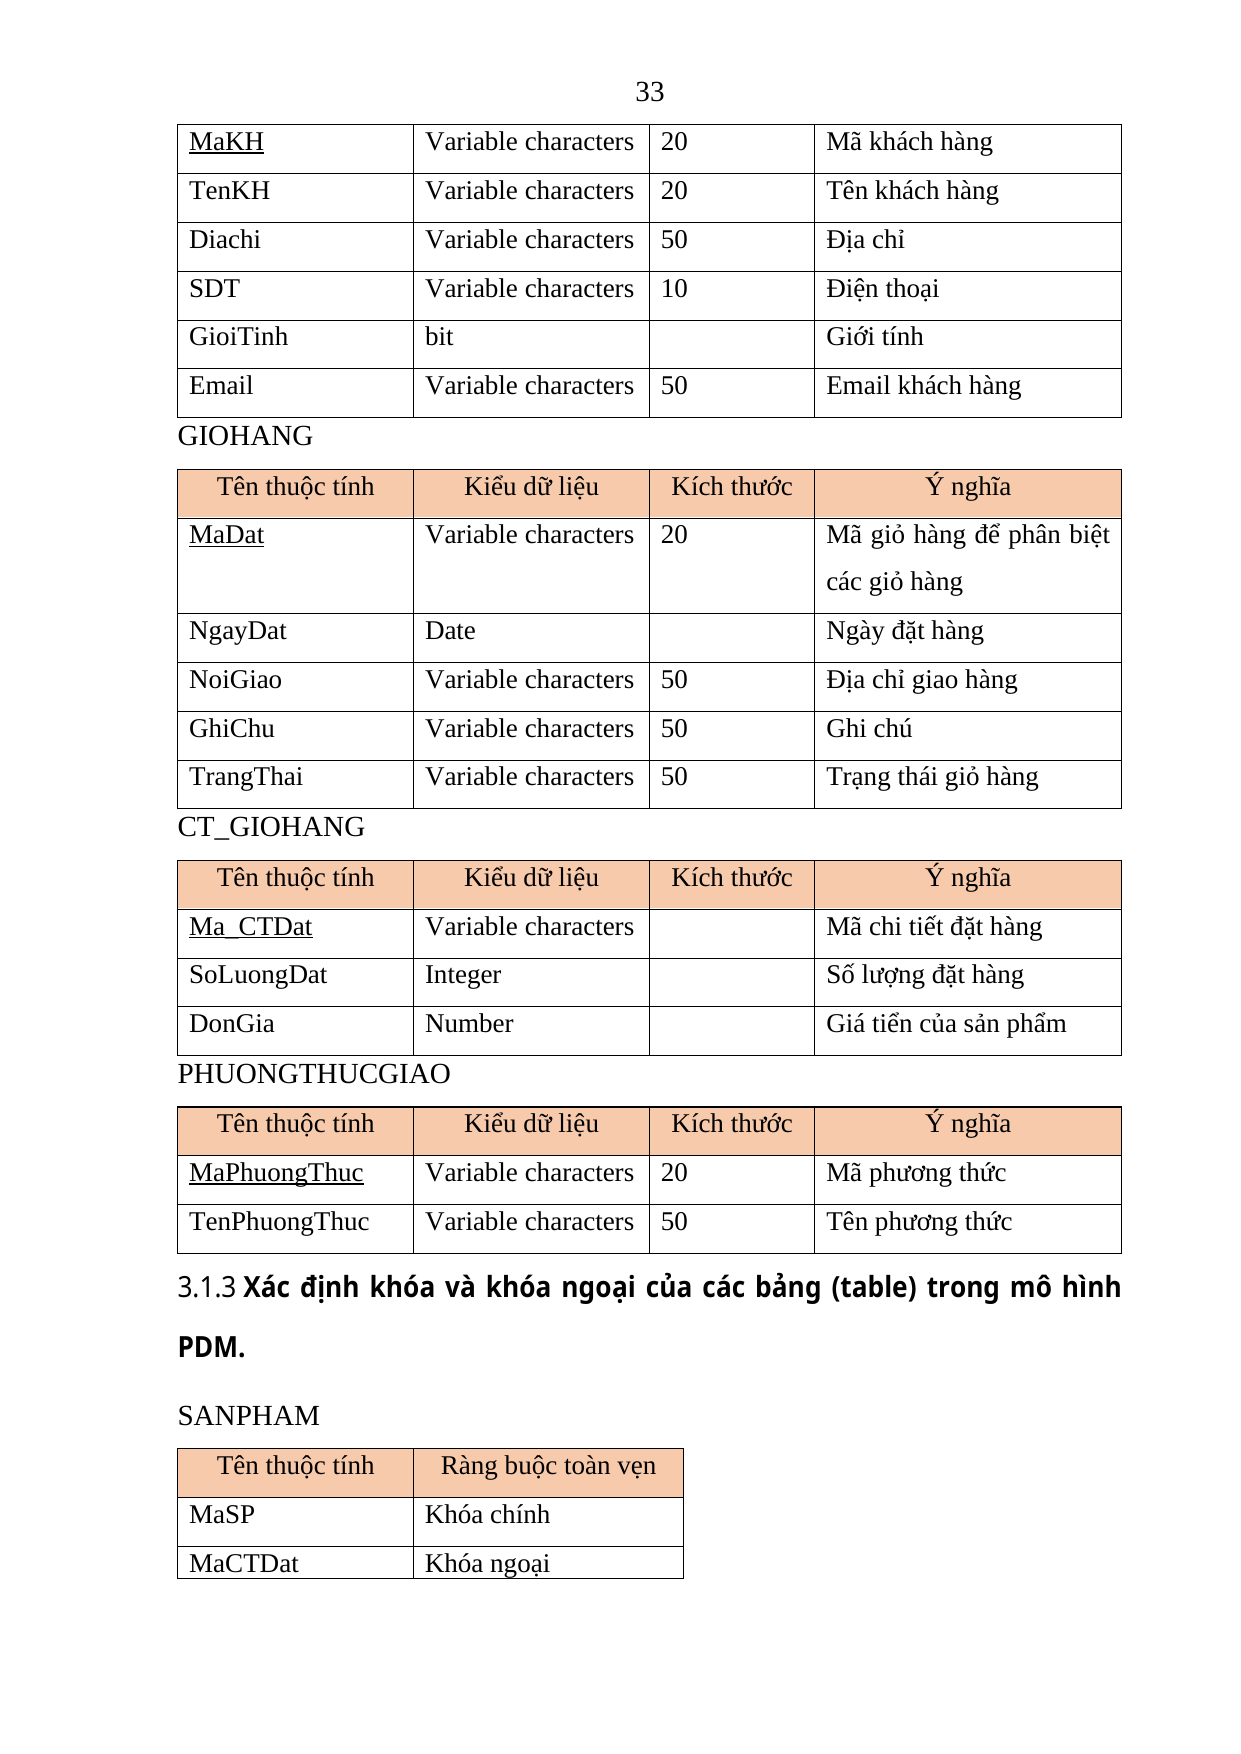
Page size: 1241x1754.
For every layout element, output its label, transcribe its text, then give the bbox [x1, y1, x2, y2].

table_cell 20 [650, 519, 814, 613]
table_cell Tên phương thức [815, 1205, 1121, 1253]
table_cell Giới tính [815, 321, 1121, 368]
table_cell Giá tiển của sản phẩm [815, 1007, 1121, 1055]
table_header Kiểu dữ liệu [414, 861, 649, 908]
table_header Tên thuộc tính [178, 1108, 413, 1155]
table_cell Variable characters [414, 663, 649, 711]
table_cell Variable characters [414, 223, 649, 271]
table_cell Variable characters [414, 174, 649, 222]
table_header Ý nghĩa [815, 1108, 1121, 1155]
table_cell Mã chi tiết đặt hàng [815, 910, 1121, 957]
table_cell Khóa ngoại [414, 1547, 683, 1578]
table_cell MaCTDat [178, 1547, 413, 1578]
table_cell Điện thoại [815, 272, 1121, 319]
table_cell MaSP [178, 1498, 413, 1546]
table_cell [650, 614, 814, 662]
table_cell NoiGiao [178, 663, 413, 711]
table_cell TenKH [178, 174, 413, 222]
table_cell MaKH [178, 125, 413, 173]
table_cell Email [178, 369, 413, 417]
table_cell Variable characters [414, 910, 649, 957]
table_cell Mã giỏ hàng để phân biệt các giỏ hàng [815, 519, 1121, 613]
table_cell MaDat [178, 519, 413, 613]
text SANPHAM [177, 1398, 1122, 1432]
table_header Tên thuộc tính [178, 861, 413, 908]
table_cell Variable characters [414, 761, 649, 808]
table_cell Tên khách hàng [815, 174, 1121, 222]
table_header Ý nghĩa [815, 470, 1121, 517]
table_cell Trạng thái giỏ hàng [815, 761, 1121, 808]
table_header Ràng buộc toàn vẹn [414, 1449, 683, 1497]
table_cell 50 [650, 1205, 814, 1253]
table_cell 10 [650, 272, 814, 319]
table_cell [650, 910, 814, 957]
table_header Kích thước [650, 470, 814, 517]
text CT_GIOHANG [177, 809, 1122, 843]
table_header Ý nghĩa [815, 861, 1121, 908]
table_header Tên thuộc tính [178, 470, 413, 517]
table_header Tên thuộc tính [178, 1449, 413, 1497]
table_header Kích thước [650, 1108, 814, 1155]
table_cell 20 [650, 125, 814, 173]
table_cell bit [414, 321, 649, 368]
table_cell Number [414, 1007, 649, 1055]
table_cell 50 [650, 712, 814, 759]
table_cell Ghi chú [815, 712, 1121, 759]
table_cell Email khách hàng [815, 369, 1121, 417]
table_cell Ma_CTDat [178, 910, 413, 957]
table_cell 20 [650, 174, 814, 222]
table_cell Diachi [178, 223, 413, 271]
table_cell Khóa chính [414, 1498, 683, 1546]
table_cell MaPhuongThuc [178, 1156, 413, 1204]
table_cell 50 [650, 369, 814, 417]
table_cell Variable characters [414, 125, 649, 173]
text PHUONGTHUCGIAO [177, 1056, 1122, 1090]
subtitle Xác định khóa và khóa ngoại của các bảng (table) trong mô hình PDM. [177, 1267, 1122, 1366]
table_cell 50 [650, 223, 814, 271]
table_cell Variable characters [414, 1205, 649, 1253]
table_header Kích thước [650, 861, 814, 908]
table_cell SoLuongDat [178, 959, 413, 1006]
table_cell Số lượng đặt hàng [815, 959, 1121, 1006]
table_cell Date [414, 614, 649, 662]
table_cell TrangThai [178, 761, 413, 808]
table_cell Variable characters [414, 712, 649, 759]
table_header Kiểu dữ liệu [414, 470, 649, 517]
table_cell 20 [650, 1156, 814, 1204]
table_cell GhiChu [178, 712, 413, 759]
table_cell Variable characters [414, 369, 649, 417]
table_cell Ngày đặt hàng [815, 614, 1121, 662]
table_cell Variable characters [414, 272, 649, 319]
table_cell [650, 321, 814, 368]
table_cell Mã khách hàng [815, 125, 1121, 173]
table_cell [650, 1007, 814, 1055]
table_cell Mã phương thức [815, 1156, 1121, 1204]
table_cell SDT [178, 272, 413, 319]
table_cell GioiTinh [178, 321, 413, 368]
table_cell NgayDat [178, 614, 413, 662]
table_cell 50 [650, 663, 814, 711]
table_cell Địa chỉ giao hàng [815, 663, 1121, 711]
table_cell TenPhuongThuc [178, 1205, 413, 1253]
table_cell Variable characters [414, 519, 649, 613]
table_cell Integer [414, 959, 649, 1006]
table_cell 50 [650, 761, 814, 808]
table_cell [650, 959, 814, 1006]
table_cell Variable characters [414, 1156, 649, 1204]
table_cell Địa chỉ [815, 223, 1121, 271]
table_cell DonGia [178, 1007, 413, 1055]
text GIOHANG [177, 418, 1122, 452]
table_header Kiểu dữ liệu [414, 1108, 649, 1155]
